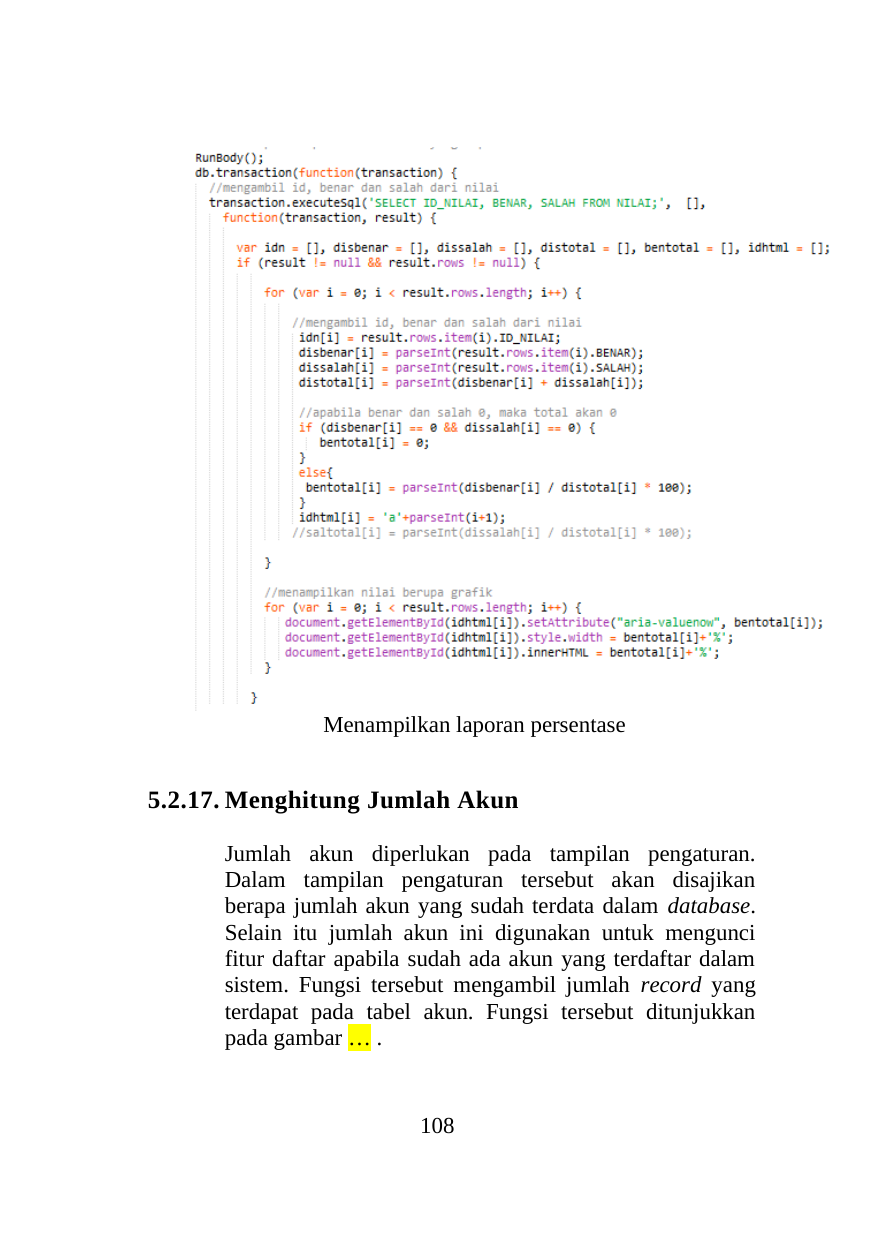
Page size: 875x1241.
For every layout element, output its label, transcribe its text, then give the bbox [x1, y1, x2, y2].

text Jumlah akun diperlukan pada tampilan pengaturan. Dalam tampilan pengaturan tersebut akan disajikan berapa jumlah akun yang sudah terdata dalam database. Selain itu jumlah akun ini digunakan untuk mengunci fitur daftar apabila sudah ada akun yang terdaftar dalam sistem. Fungsi tersebut mengambil jumlah record yang terdapat pada tabel akun. Fungsi tersebut ditunjukkan pada gambar … . [224, 840, 756, 1051]
text Menampilkan laporan persentase [193, 712, 756, 737]
picture [193, 147, 832, 712]
subtitle Menghitung Jumlah Akun [148, 785, 756, 813]
